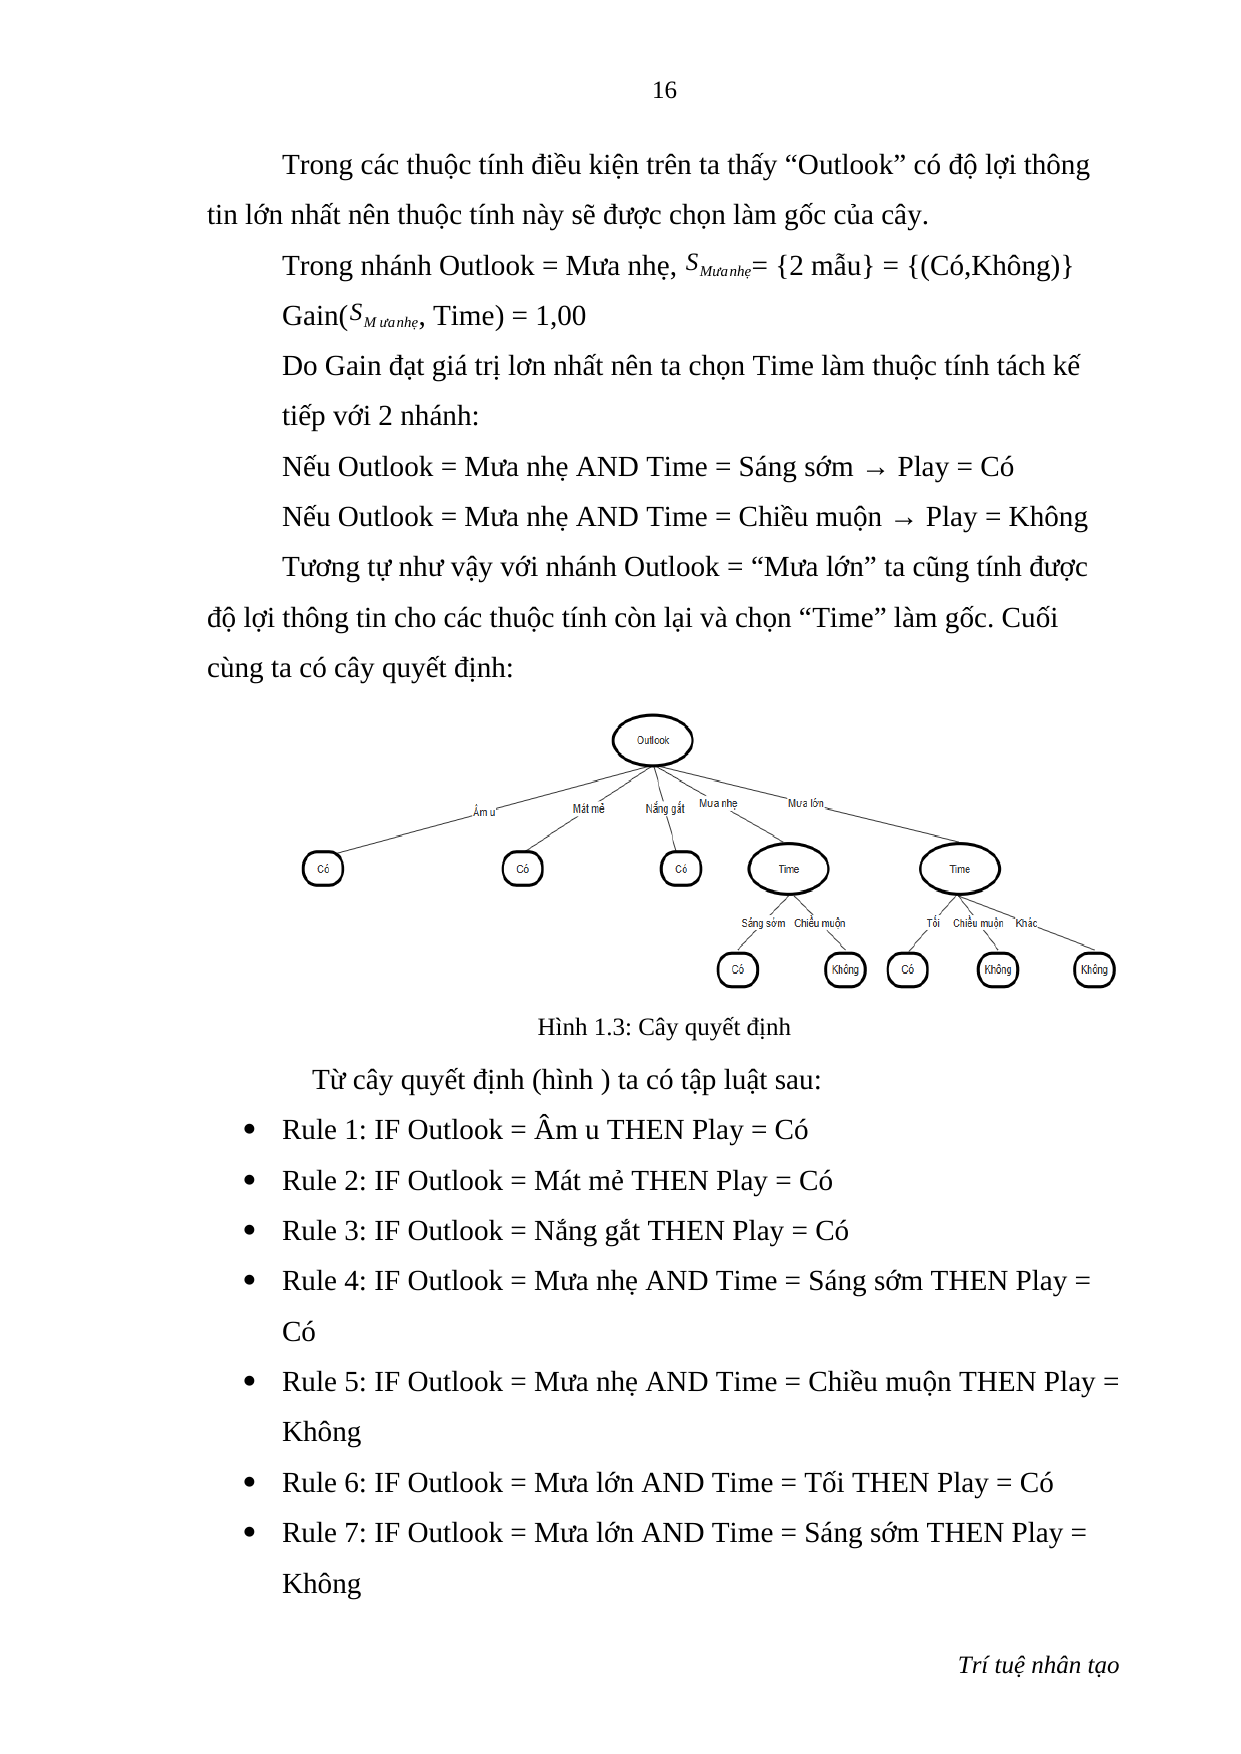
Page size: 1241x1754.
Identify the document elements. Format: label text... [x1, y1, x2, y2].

list Rule 5: IF Outlook = Mưa nhẹ AND Time = Chiều muộn THEN Play = Không [244, 1364, 1122, 1448]
text Hình 1.3: Cây quyết định [207, 1012, 1122, 1041]
text Do Gain đạt giá trị lơn nhất nên ta chọn Time làm thuộc tính tách kế tiếp với 2 nhánh: [282, 348, 1122, 432]
list Rule 3: IF Outlook = Nắng gắt THEN Play = Có [244, 1213, 1122, 1247]
picture [281, 700, 1144, 998]
text Trong nhánh Outlook = Mưa nhẹ, = {2 mẫu} = {(Có,Không)} [207, 248, 1122, 281]
text Nếu Outlook = Mưa nhẹ AND Time = Sáng sớm → Play = Có [282, 449, 1122, 482]
text Trong các thuộc tính điều kiện trên ta thấy “Outlook” có độ lợi thông tin lớn nhất nên thuộc tính này sẽ được chọn làm gốc của cây. [207, 147, 1122, 231]
list Rule 1: IF Outlook = Âm u THEN Play = Có [244, 1112, 1122, 1146]
list Rule 4: IF Outlook = Mưa nhẹ AND Time = Sáng sớm THEN Play = Có [244, 1263, 1122, 1347]
text Gain(, Time) = 1,00 [207, 298, 1122, 331]
text Từ cây quyết định (hình ) ta có tập luật sau: [282, 1062, 1122, 1095]
list Rule 6: IF Outlook = Mưa lớn AND Time = Tối THEN Play = Có [244, 1465, 1122, 1498]
list Rule 7: IF Outlook = Mưa lớn AND Time = Sáng sớm THEN Play = Không [244, 1515, 1122, 1599]
list Rule 2: IF Outlook = Mát mẻ THEN Play = Có [244, 1163, 1122, 1196]
text Tương tự như vậy với nhánh Outlook = “Mưa lớn” ta cũng tính được độ lợi thông tin cho các thuộc tính còn lại và chọn “Time” làm gốc. Cuối cùng ta có cây quyết định: [207, 549, 1122, 684]
text Nếu Outlook = Mưa nhẹ AND Time = Chiều muộn → Play = Không [282, 499, 1122, 533]
